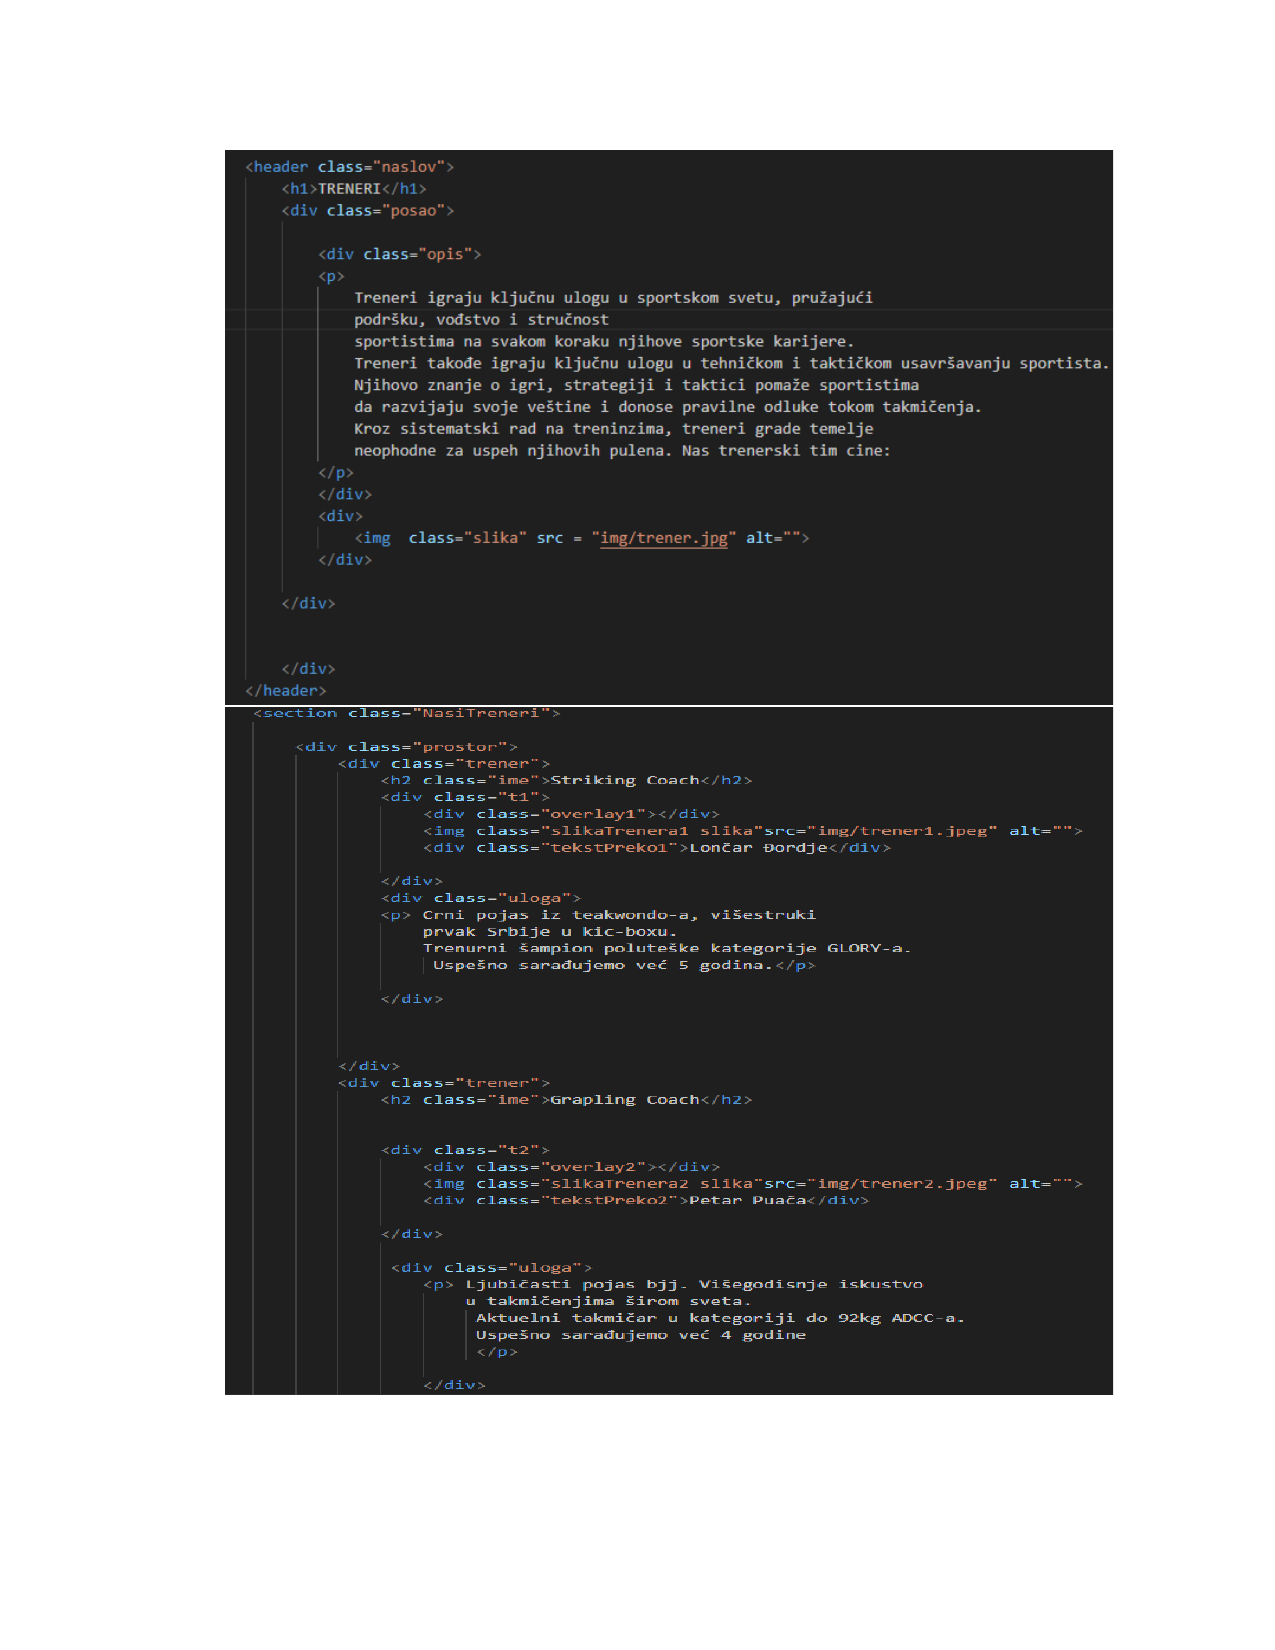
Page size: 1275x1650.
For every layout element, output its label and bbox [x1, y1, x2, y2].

picture [225, 707, 1114, 1395]
picture [225, 150, 1114, 705]
